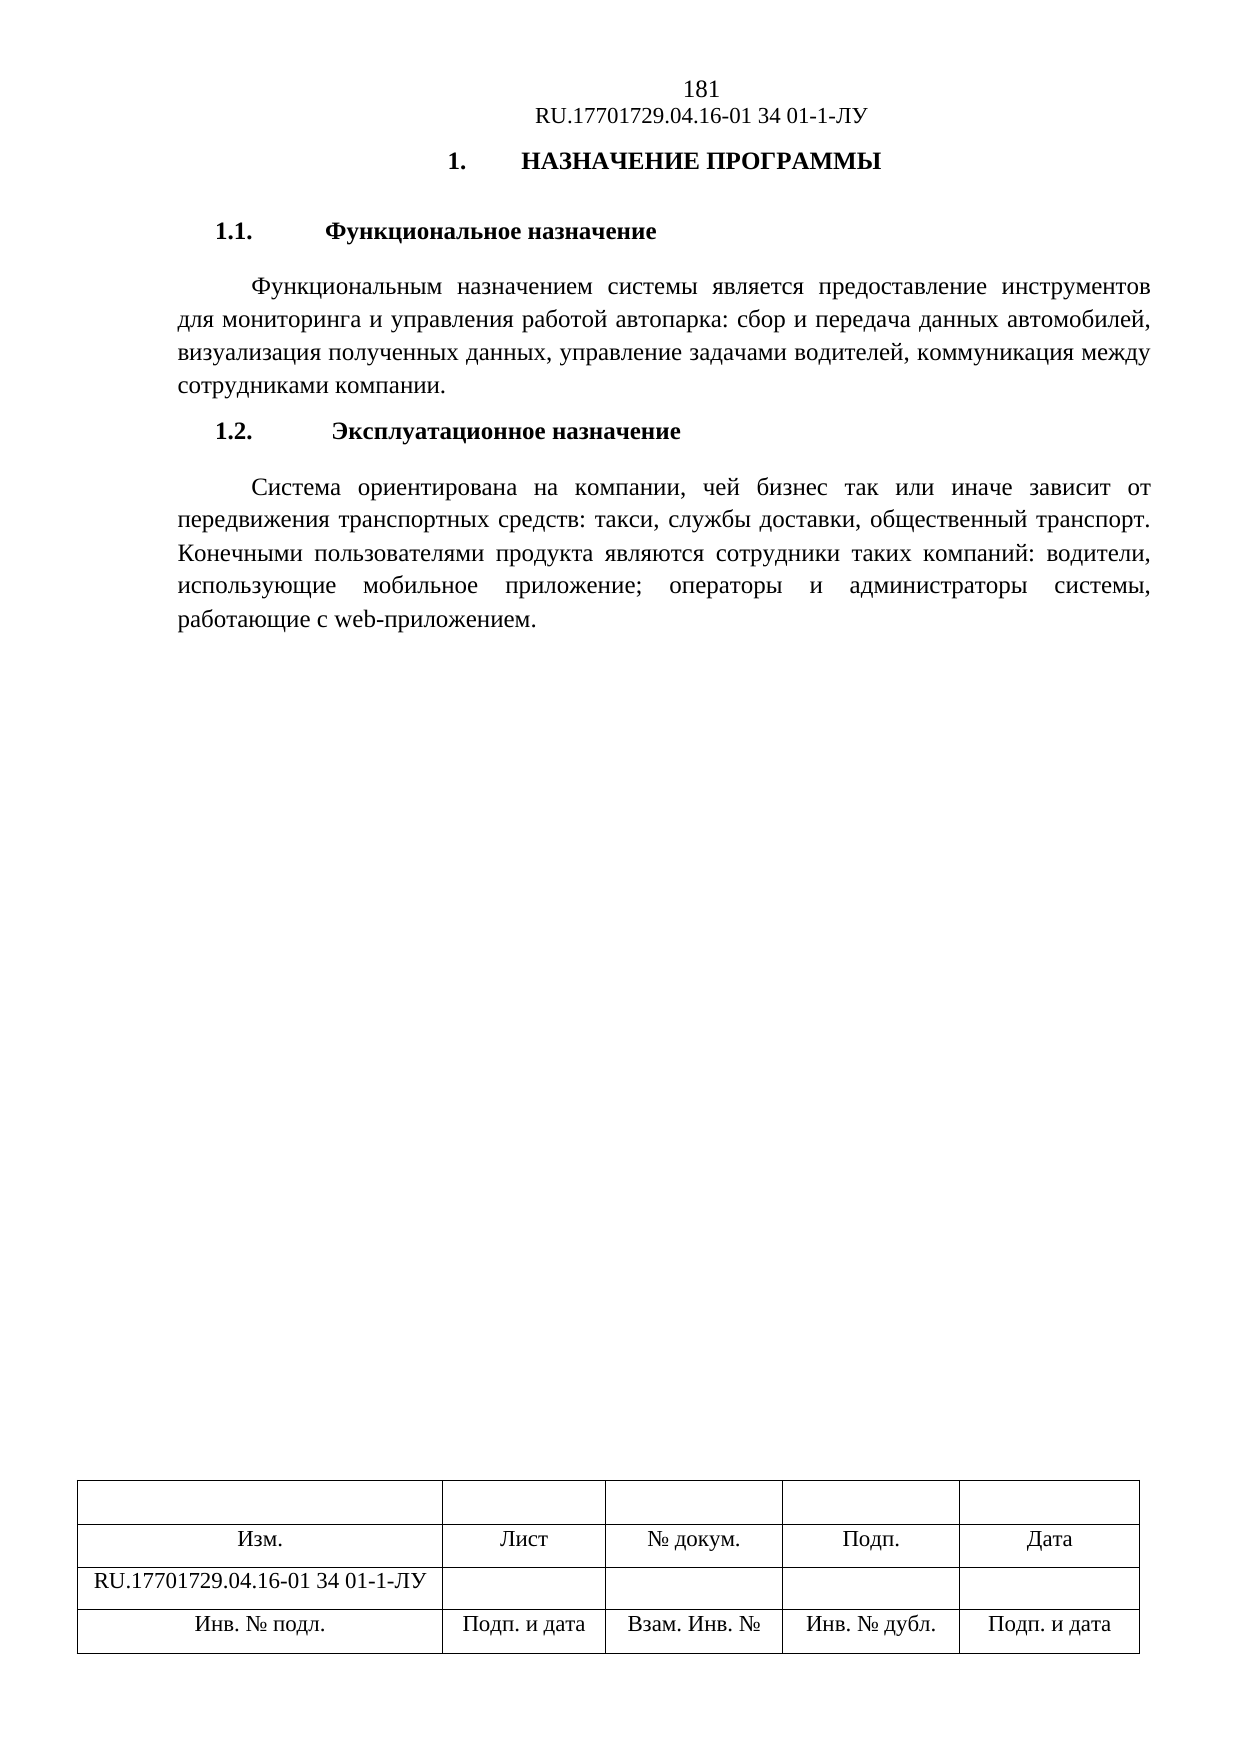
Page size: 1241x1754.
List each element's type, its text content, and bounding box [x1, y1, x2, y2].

text НАЗНАЧЕНИЕ ПРОГРАММЫ [177, 146, 1152, 174]
text Система ориентирована на компании, чей бизнес так или иначе зависит от передвижения транспортных средств: такси, службы доставки, общественный транспорт. Конечными пользователями продукта являются сотрудники таких компаний: водители, использующие мобильное приложение; операторы и администраторы системы, работающие с web-приложением. [177, 472, 1152, 632]
text Функциональным назначением системы является предоставление инструментов для мониторинга и управления работой автопарка: сбор и передача данных автомобилей, визуализация полученных данных, управление задачами водителей, коммуникация между сотрудниками компании. [177, 271, 1152, 399]
text Функциональное назначение [215, 216, 1152, 244]
text Эксплуатационное назначение [215, 416, 1152, 445]
